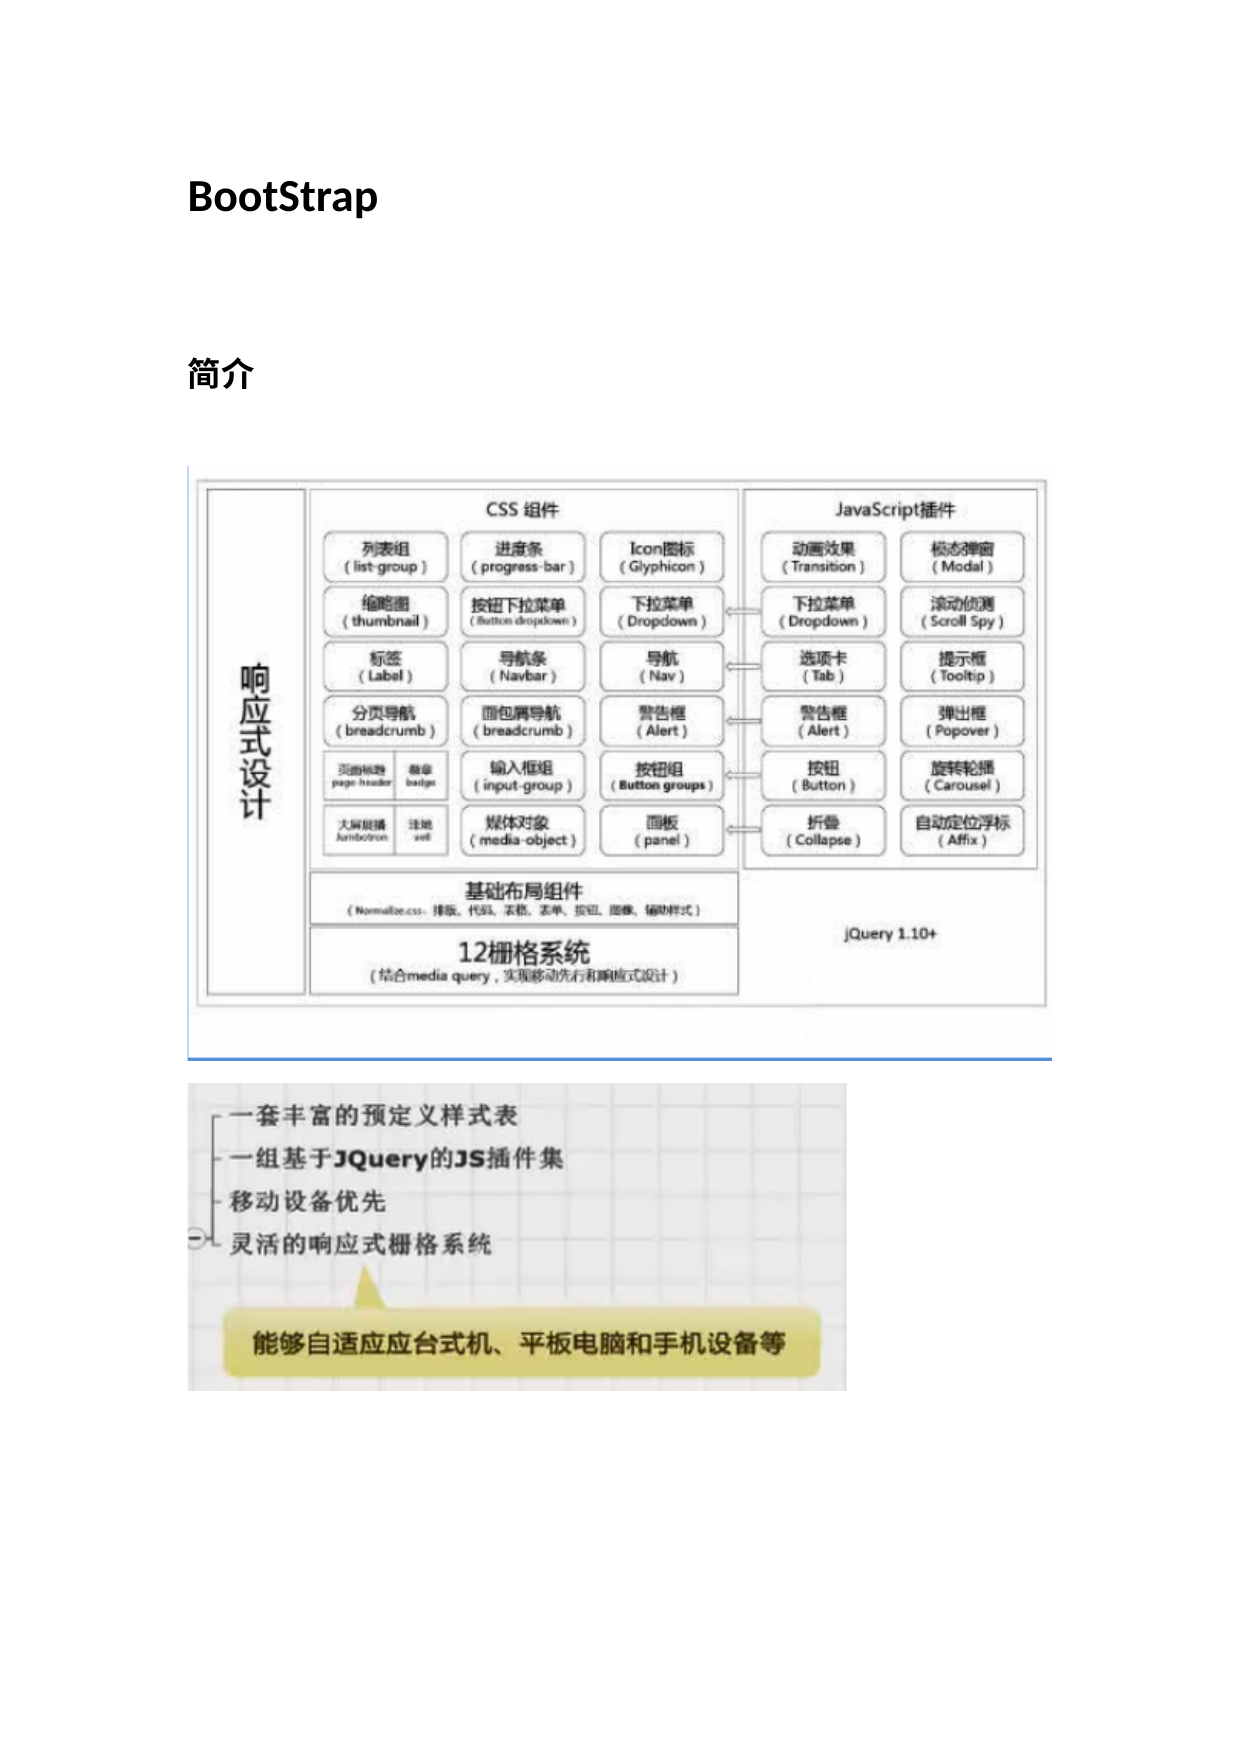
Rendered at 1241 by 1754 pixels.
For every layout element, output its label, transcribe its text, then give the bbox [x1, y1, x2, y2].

picture [187, 466, 1052, 1061]
subtitle 简介 [187, 339, 1053, 404]
picture [187, 1083, 847, 1391]
subtitle BootStrap [187, 162, 1053, 227]
